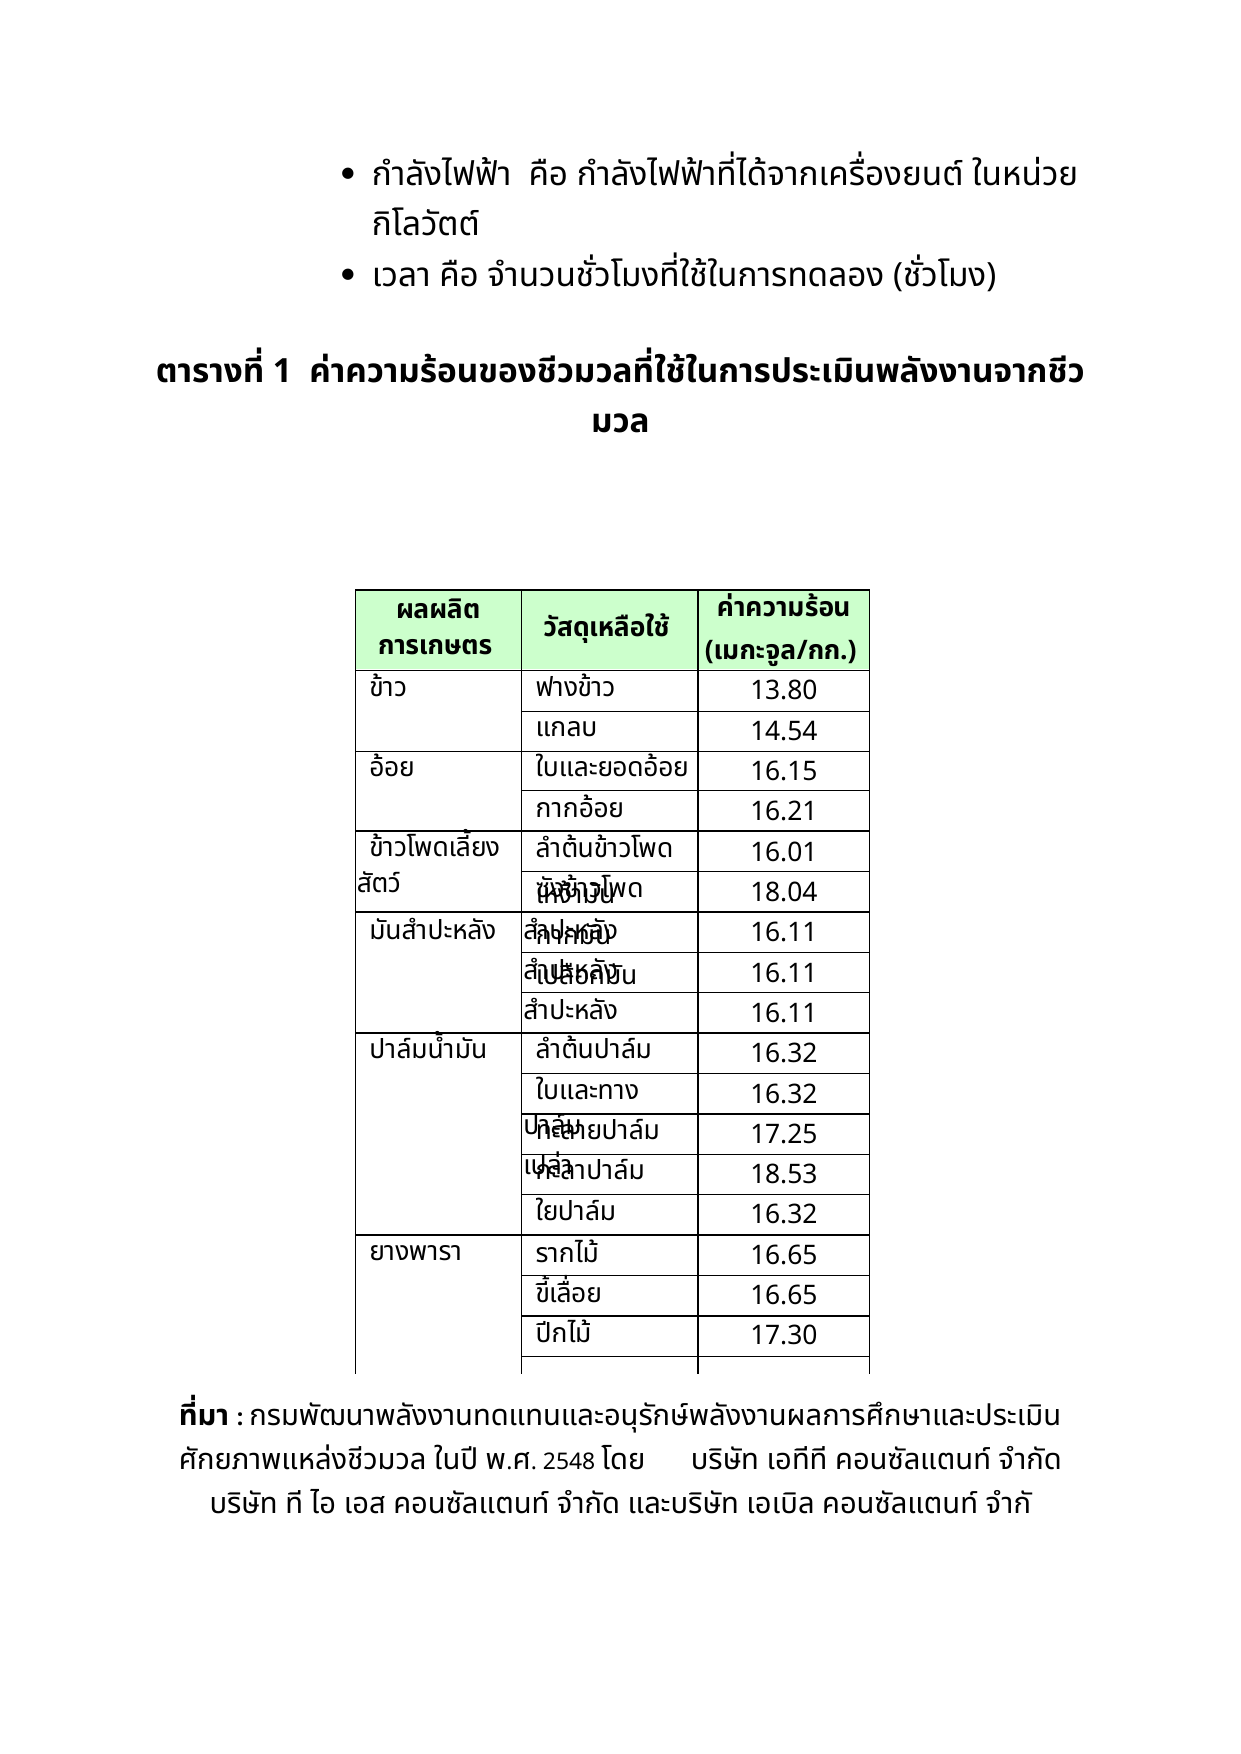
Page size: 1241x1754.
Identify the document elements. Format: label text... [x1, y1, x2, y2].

text ตารางที่ 1 ค่าความร้อนของชีวมวลที่ใช้ในการประเมินพลังงานจากชีวมวล [150, 347, 1090, 448]
list เวลา คือ จำนวนชั่วโมงที่ใช้ในการทดลอง (ชั่วโมง) [342, 251, 1090, 301]
text ที่มา : กรมพัฒนาพลังงานทดแทนและอนุรักษ์พลังงานผลการศึกษาและประเมินศักยภาพแหล่งชีวมวล ในปี พ.ศ. 2548 โดย บริษัท เอทีที คอนซัลแตนท์ จำกัด บริษัท ที ไอ เอส คอนซัลแตนท์ จำกัด และบริษัท เอเบิล คอนซัลแตนท์ จำกั [150, 1394, 1090, 1527]
list กำลังไฟฟ้า คือ กำลังไฟฟ้าที่ได้จากเครื่องยนต์ ในหน่วย กิโลวัตต์ [342, 150, 1090, 251]
